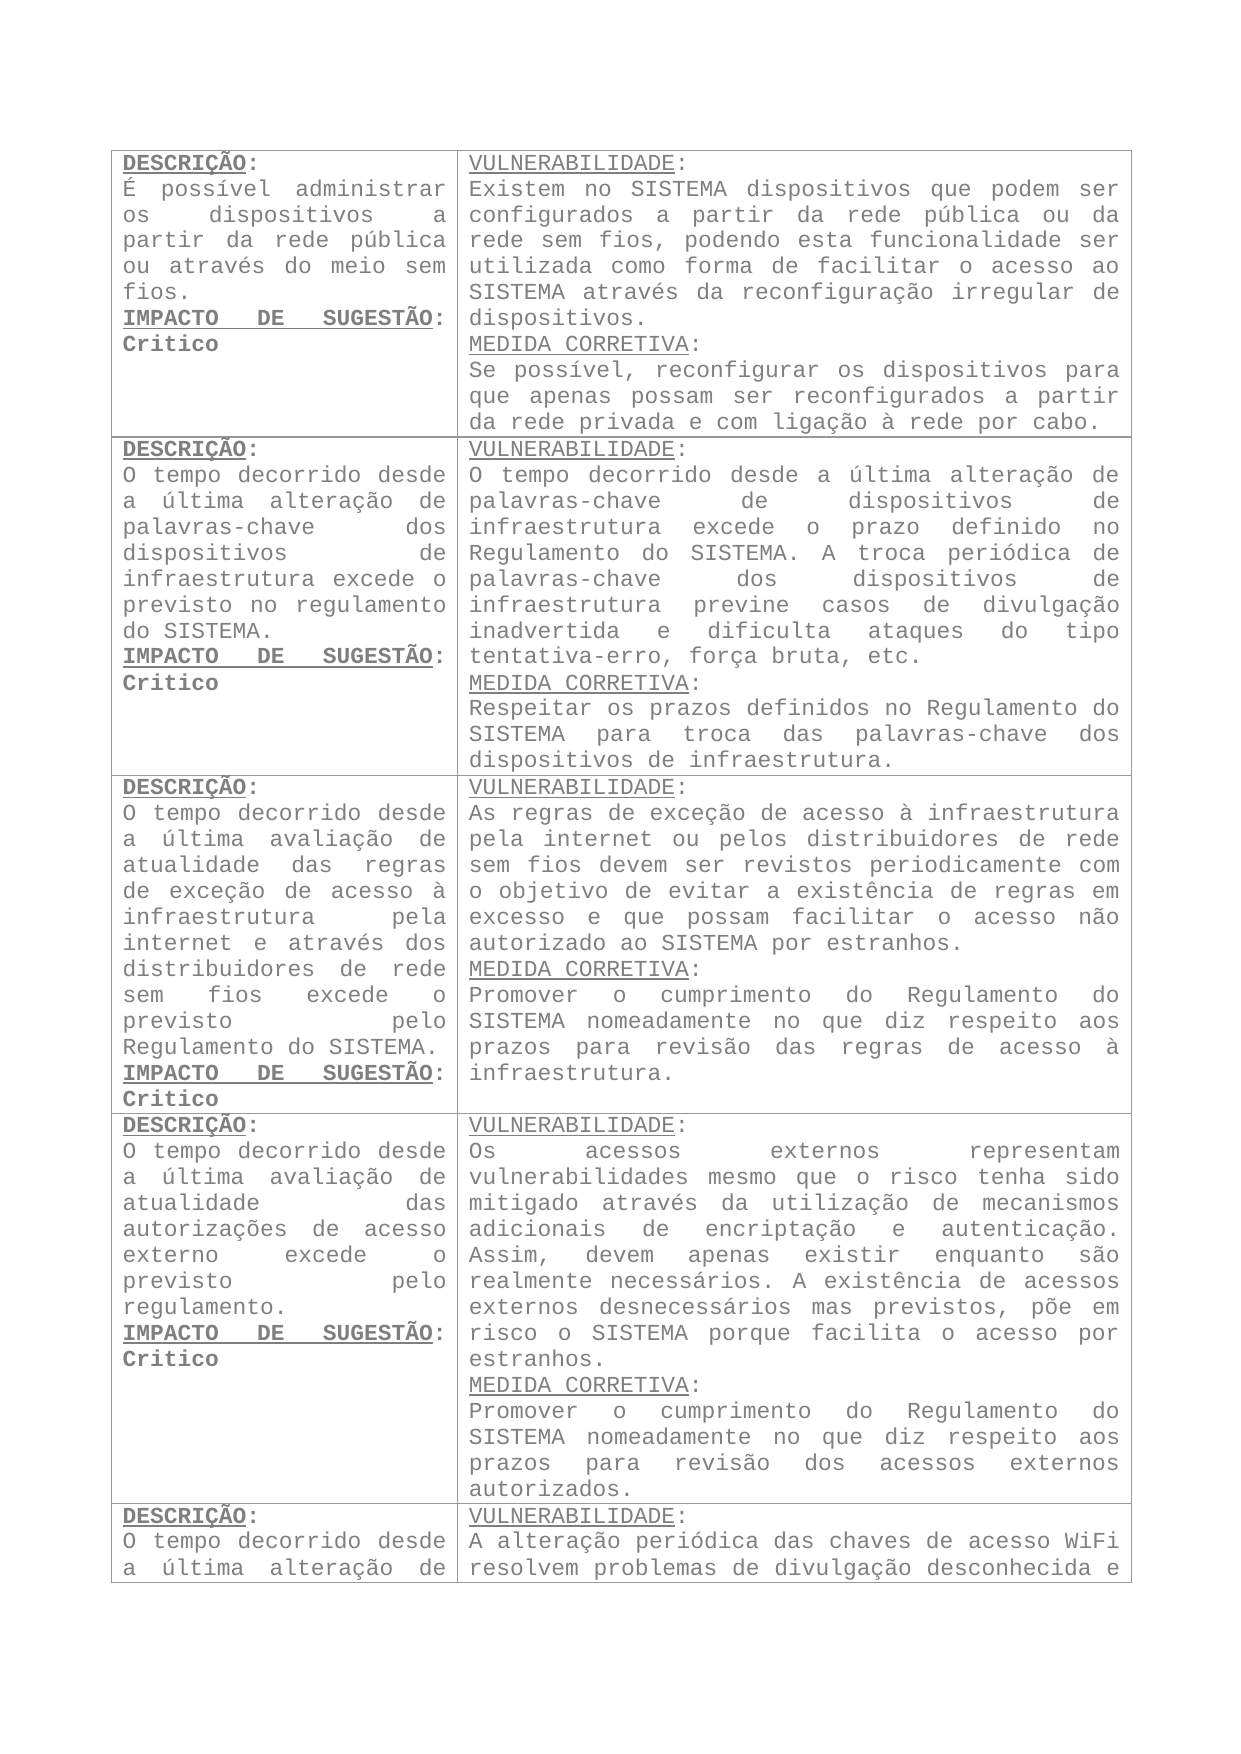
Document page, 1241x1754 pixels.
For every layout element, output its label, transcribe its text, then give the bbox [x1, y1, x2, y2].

table_cell DESCRIÇÃO: O tempo decorrido desde a última avaliação de atualidade das regras de exceção de acesso à infraestrutura pela internet e através dos distribuidores de rede sem fios excede o previsto pelo Regulamento do SISTEMA. IMPACTO DE SUGESTÃO: Critico [112, 776, 457, 1113]
table_cell VULNERABILIDADE: Os acessos externos representam vulnerabilidades mesmo que o risco tenha sido mitigado através da utilização de mecanismos adicionais de encriptação e autenticação. Assim, devem apenas existir enquanto são realmente necessários. A existência de acessos externos desnecessários mas previstos, põe em risco o SISTEMA porque facilita o acesso por estranhos. MEDIDA CORRETIVA: Promover o cumprimento do Regulamento do SISTEMA nomeadamente no que diz respeito aos prazos para revisão dos acessos externos autorizados. [458, 1114, 1131, 1503]
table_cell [458, 1504, 1131, 1582]
table_cell DESCRIÇÃO: O tempo decorrido desde a última avaliação de atualidade das autorizações de acesso externo excede o previsto pelo regulamento. IMPACTO DE SUGESTÃO: Critico [112, 1114, 457, 1503]
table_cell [112, 1504, 457, 1582]
table_cell DESCRIÇÃO: O tempo decorrido desde a última alteração de palavras-chave dos dispositivos de infraestrutura excede o previsto no regulamento do SISTEMA. IMPACTO DE SUGESTÃO: Critico [112, 438, 457, 774]
table_cell VULNERABILIDADE: As regras de exceção de acesso à infraestrutura pela internet ou pelos distribuidores de rede sem fios devem ser revistos periodicamente com o objetivo de evitar a existência de regras em excesso e que possam facilitar o acesso não autorizado ao SISTEMA por estranhos. MEDIDA CORRETIVA: Promover o cumprimento do Regulamento do SISTEMA nomeadamente no que diz respeito aos prazos para revisão das regras de acesso à infraestrutura. [458, 776, 1131, 1113]
table_cell VULNERABILIDADE: O tempo decorrido desde a última alteração de palavras-chave de dispositivos de infraestrutura excede o prazo definido no Regulamento do SISTEMA. A troca periódica de palavras-chave dos dispositivos de infraestrutura previne casos de divulgação inadvertida e dificulta ataques do tipo tentativa-erro, força bruta, etc. MEDIDA CORRETIVA: Respeitar os prazos definidos no Regulamento do SISTEMA para troca das palavras-chave dos dispositivos de infraestrutura. [458, 438, 1131, 774]
table_cell DESCRIÇÃO: É possível administrar os dispositivos a partir da rede pública ou através do meio sem fios. IMPACTO DE SUGESTÃO: Critico [112, 151, 457, 436]
table_cell VULNERABILIDADE: Existem no SISTEMA dispositivos que podem ser configurados a partir da rede pública ou da rede sem fios, podendo esta funcionalidade ser utilizada como forma de facilitar o acesso ao SISTEMA através da reconfiguração irregular de dispositivos. MEDIDA CORRETIVA: Se possível, reconfigurar os dispositivos para que apenas possam ser reconfigurados a partir da rede privada e com ligação à rede por cabo. [458, 151, 1131, 436]
